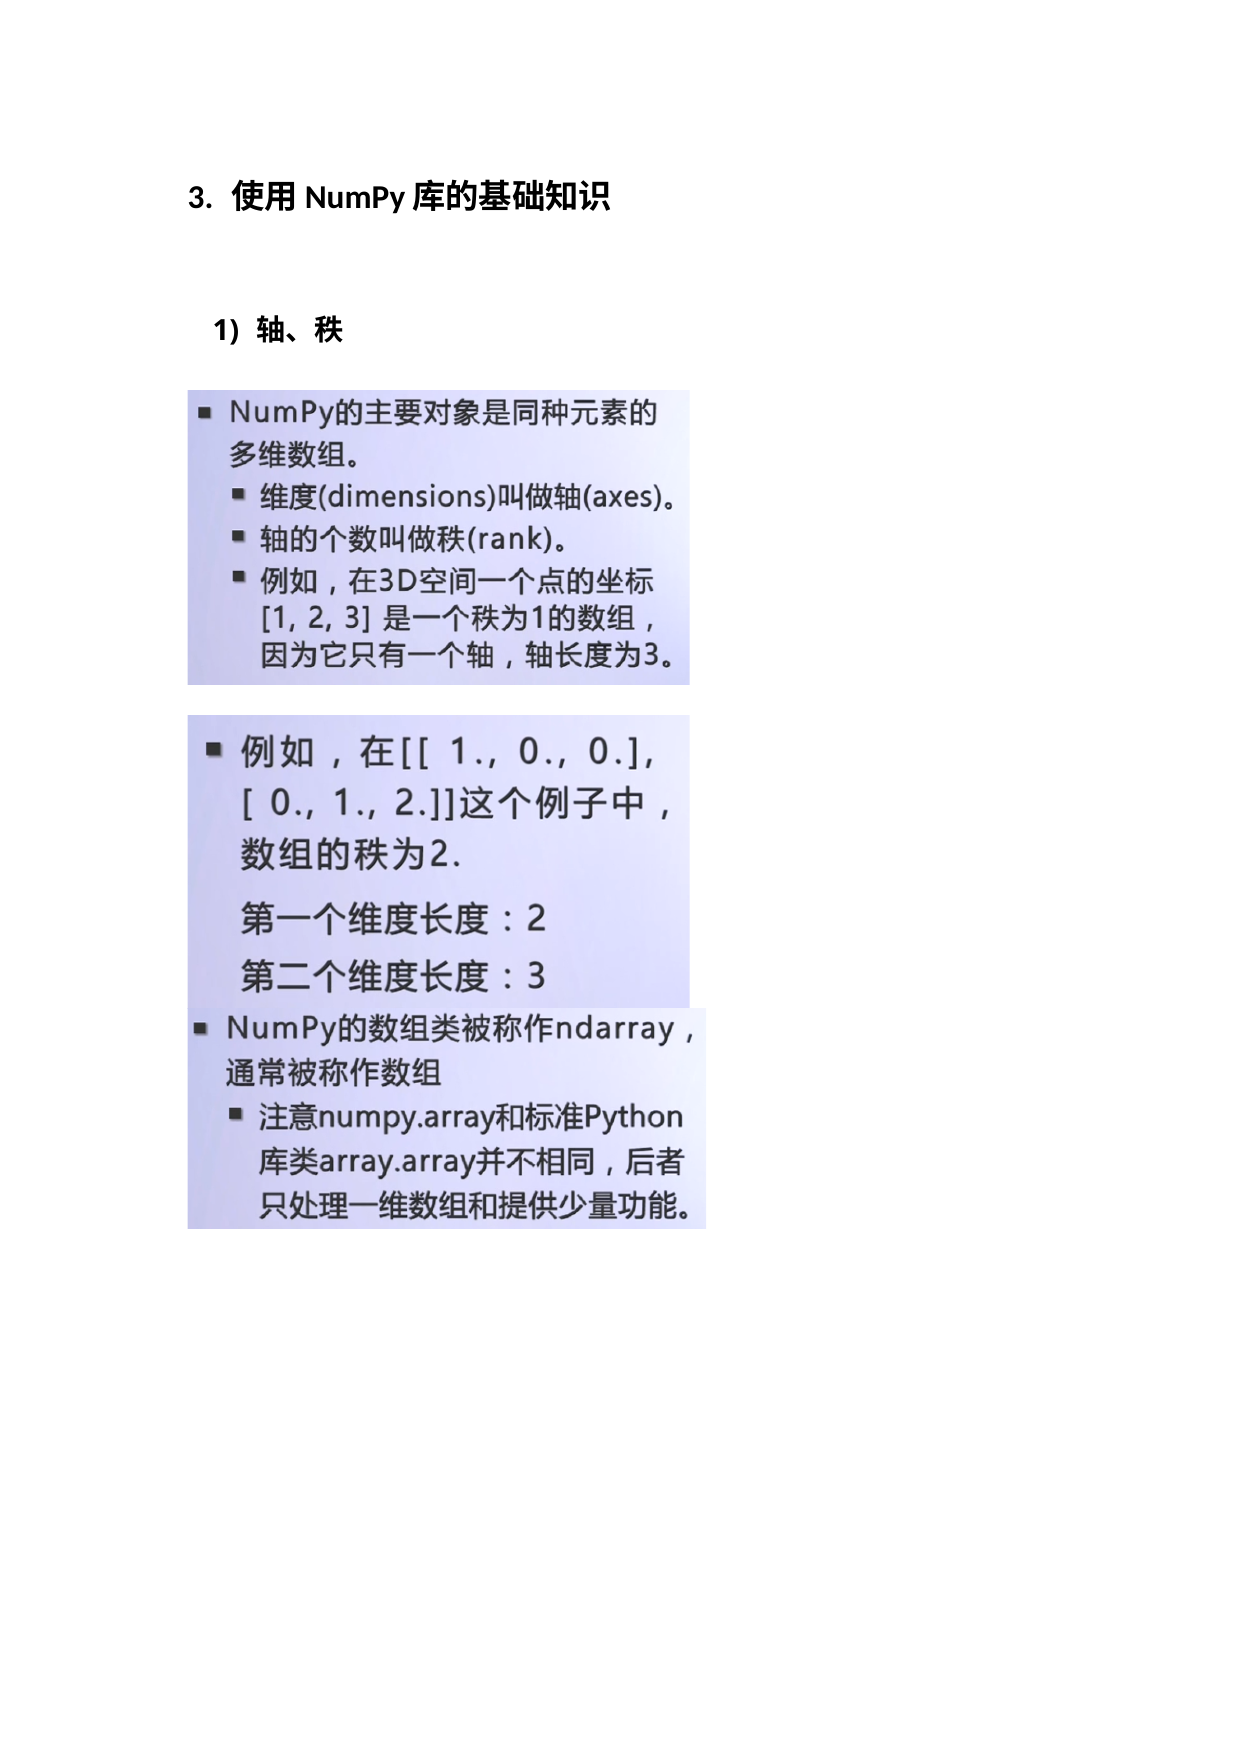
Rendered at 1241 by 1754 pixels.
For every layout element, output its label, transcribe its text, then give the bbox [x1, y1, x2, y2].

subtitle 使用NumPy库的基础知识 [187, 162, 1053, 227]
picture [187, 390, 690, 685]
subtitle 轴、秩 [212, 295, 1028, 360]
picture [187, 715, 707, 1229]
